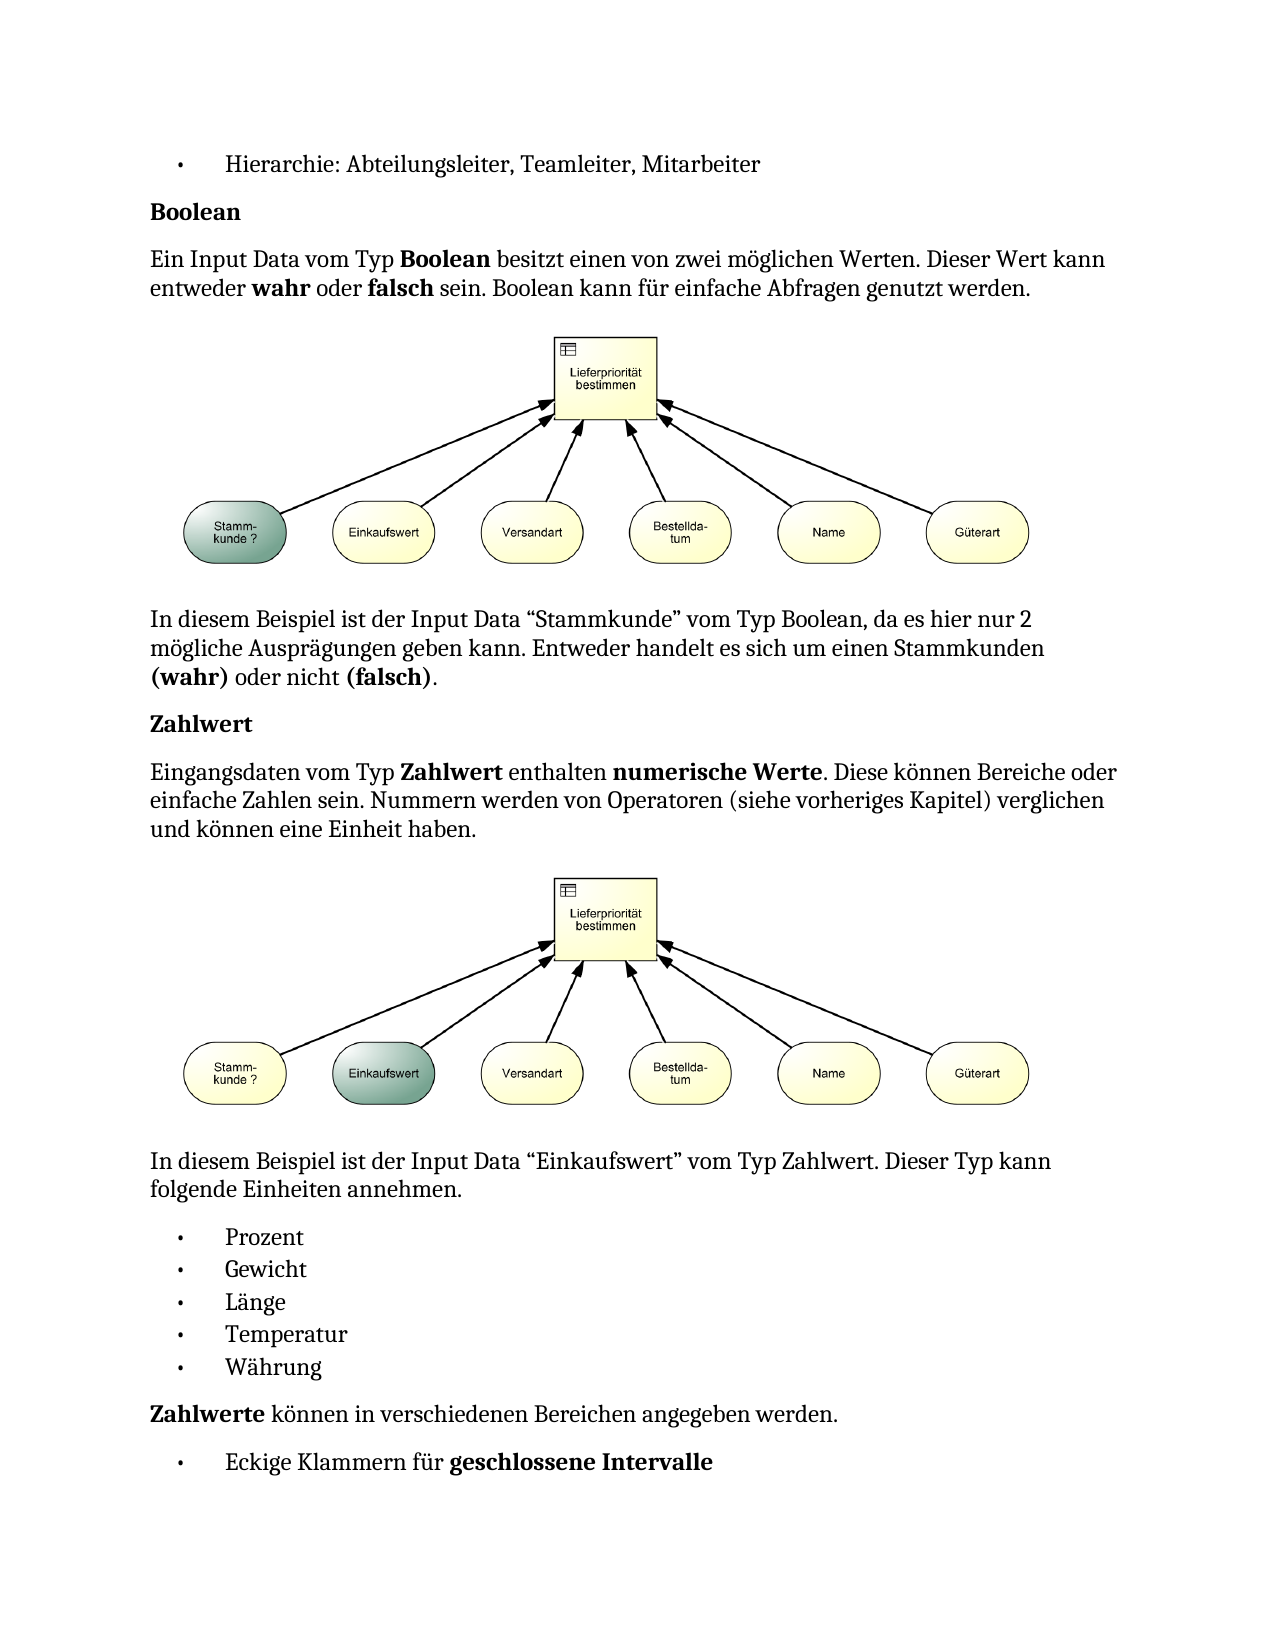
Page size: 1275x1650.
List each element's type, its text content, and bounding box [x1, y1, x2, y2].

list Währung [175, 1353, 1125, 1382]
text Boolean [150, 197, 1125, 226]
text In diesem Beispiel ist der Input Data “Einkaufswert” vom Typ Zahlwert. Dieser Typ kann folgende Einheiten annehmen. [150, 1147, 1125, 1204]
picture [168, 321, 1044, 587]
text Ein Input Data vom Typ Boolean besitzt einen von zwei möglichen Werten. Dieser Wert kann entweder wahr oder falsch sein. Boolean kann für einfache Abfragen genutzt werden. [150, 245, 1125, 302]
text Zahlwerte können in verschiedenen Bereichen angegeben werden. [150, 1400, 1125, 1429]
text Eingangsdaten vom Typ Zahlwert enthalten numerische Werte. Diese können Bereiche oder einfache Zahlen sein. Nummern werden von Operatoren (siehe vorheriges Kapitel) verglichen und können eine Einheit haben. [150, 758, 1125, 844]
text In diesem Beispiel ist der Input Data “Stammkunde” vom Typ Boolean, da es hier nur 2 mögliche Ausprägungen geben kann. Entweder handelt es sich um einen Stammkunden (wahr) oder nicht (falsch). [150, 605, 1125, 691]
list Gewicht [175, 1255, 1125, 1284]
picture [168, 862, 1044, 1128]
list Temperatur [175, 1320, 1125, 1349]
list Eckige Klammern für geschlossene Intervalle [175, 1448, 1125, 1477]
list Prozent [175, 1223, 1125, 1252]
text Zahlwert [150, 710, 1125, 739]
list Länge [175, 1288, 1125, 1317]
list Hierarchie: Abteilungsleiter, Teamleiter, Mitarbeiter [175, 150, 1125, 179]
